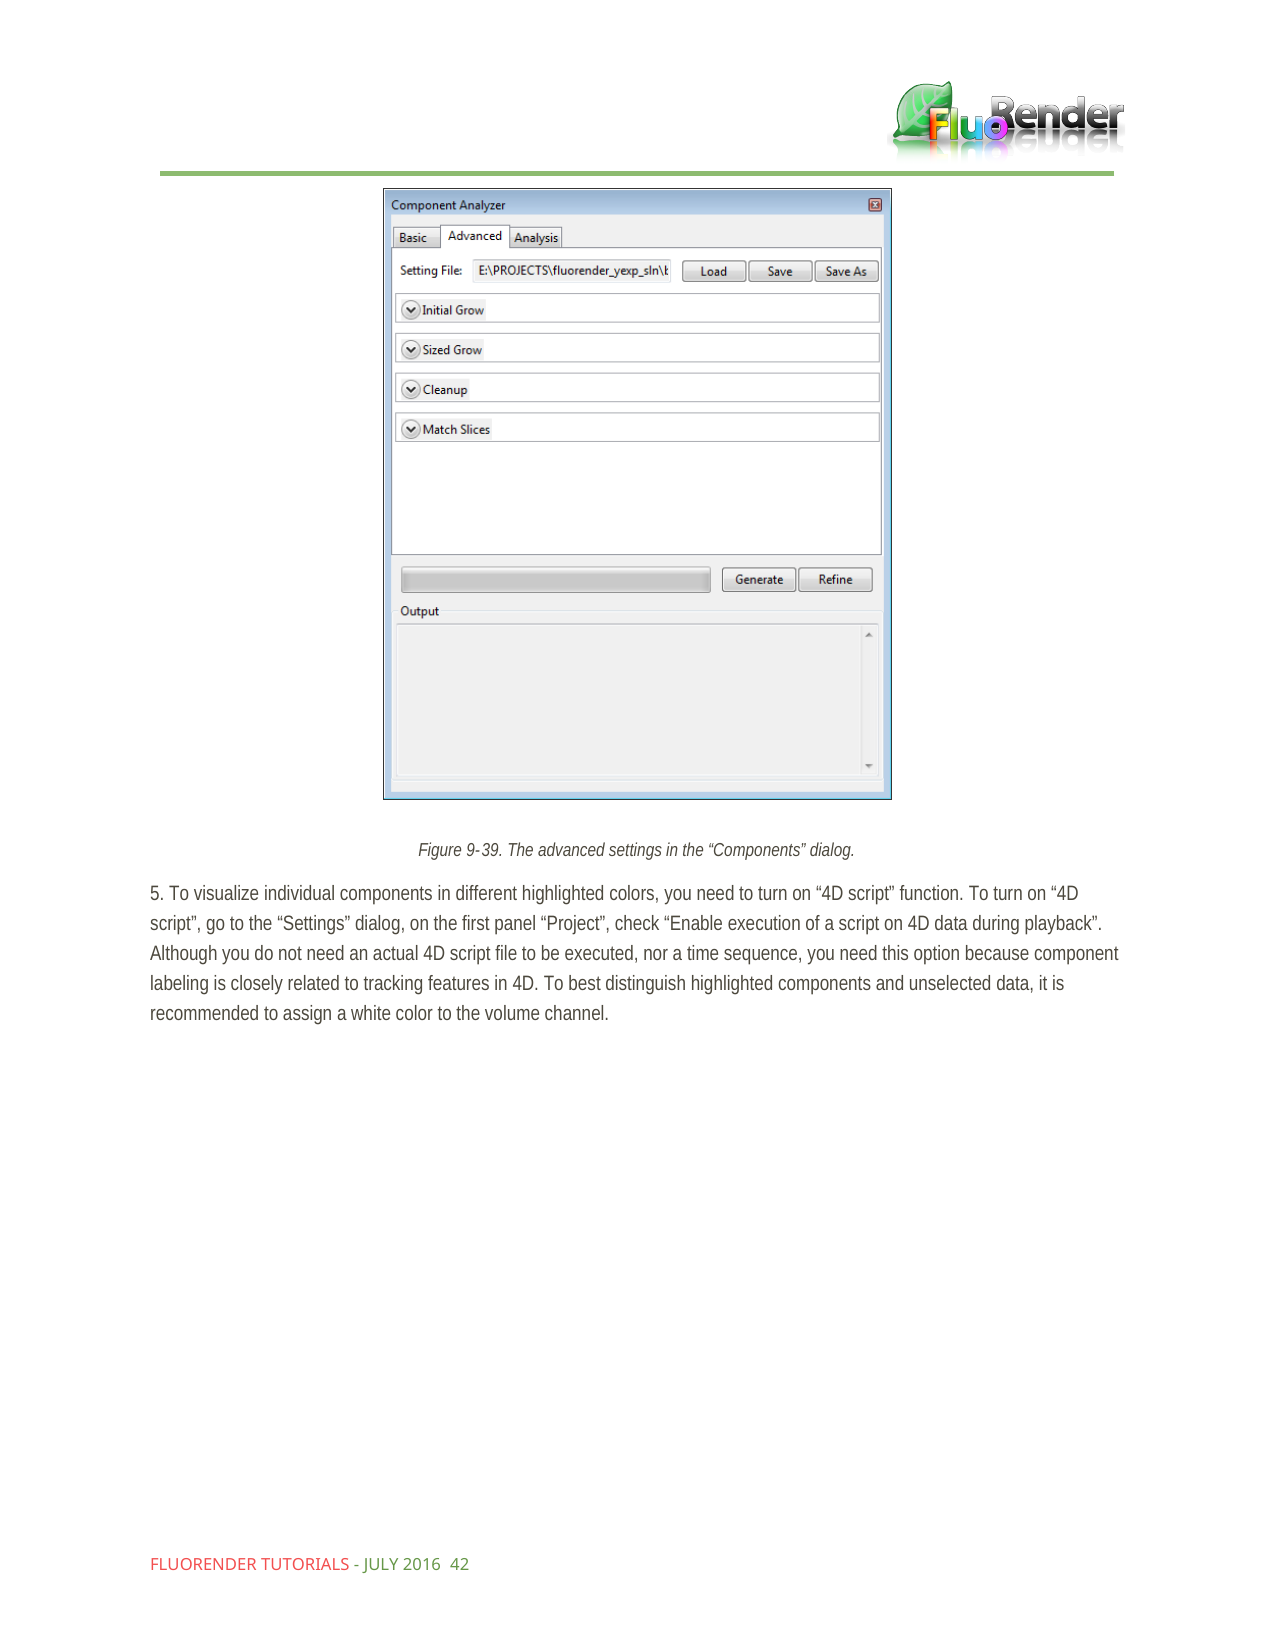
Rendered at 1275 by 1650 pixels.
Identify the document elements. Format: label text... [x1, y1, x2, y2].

picture [383, 188, 892, 800]
picture [887, 75, 1125, 165]
text 5. To visualize individual components in different highlighted colors, you need to turn on “4D script” function. To turn on “4D script”, go to the “Settings” dialog, on the first panel “Project”, check “Enable execution of a script on 4D data during playback”. Although you do not need an actual 4D script file to be executed, nor a time sequence, you need this option because component labeling is closely related to tracking features in 4D. To best distinguish highlighted components and unselected data, it is recommended to assign a white color to the volume channel. [150, 881, 1125, 1024]
